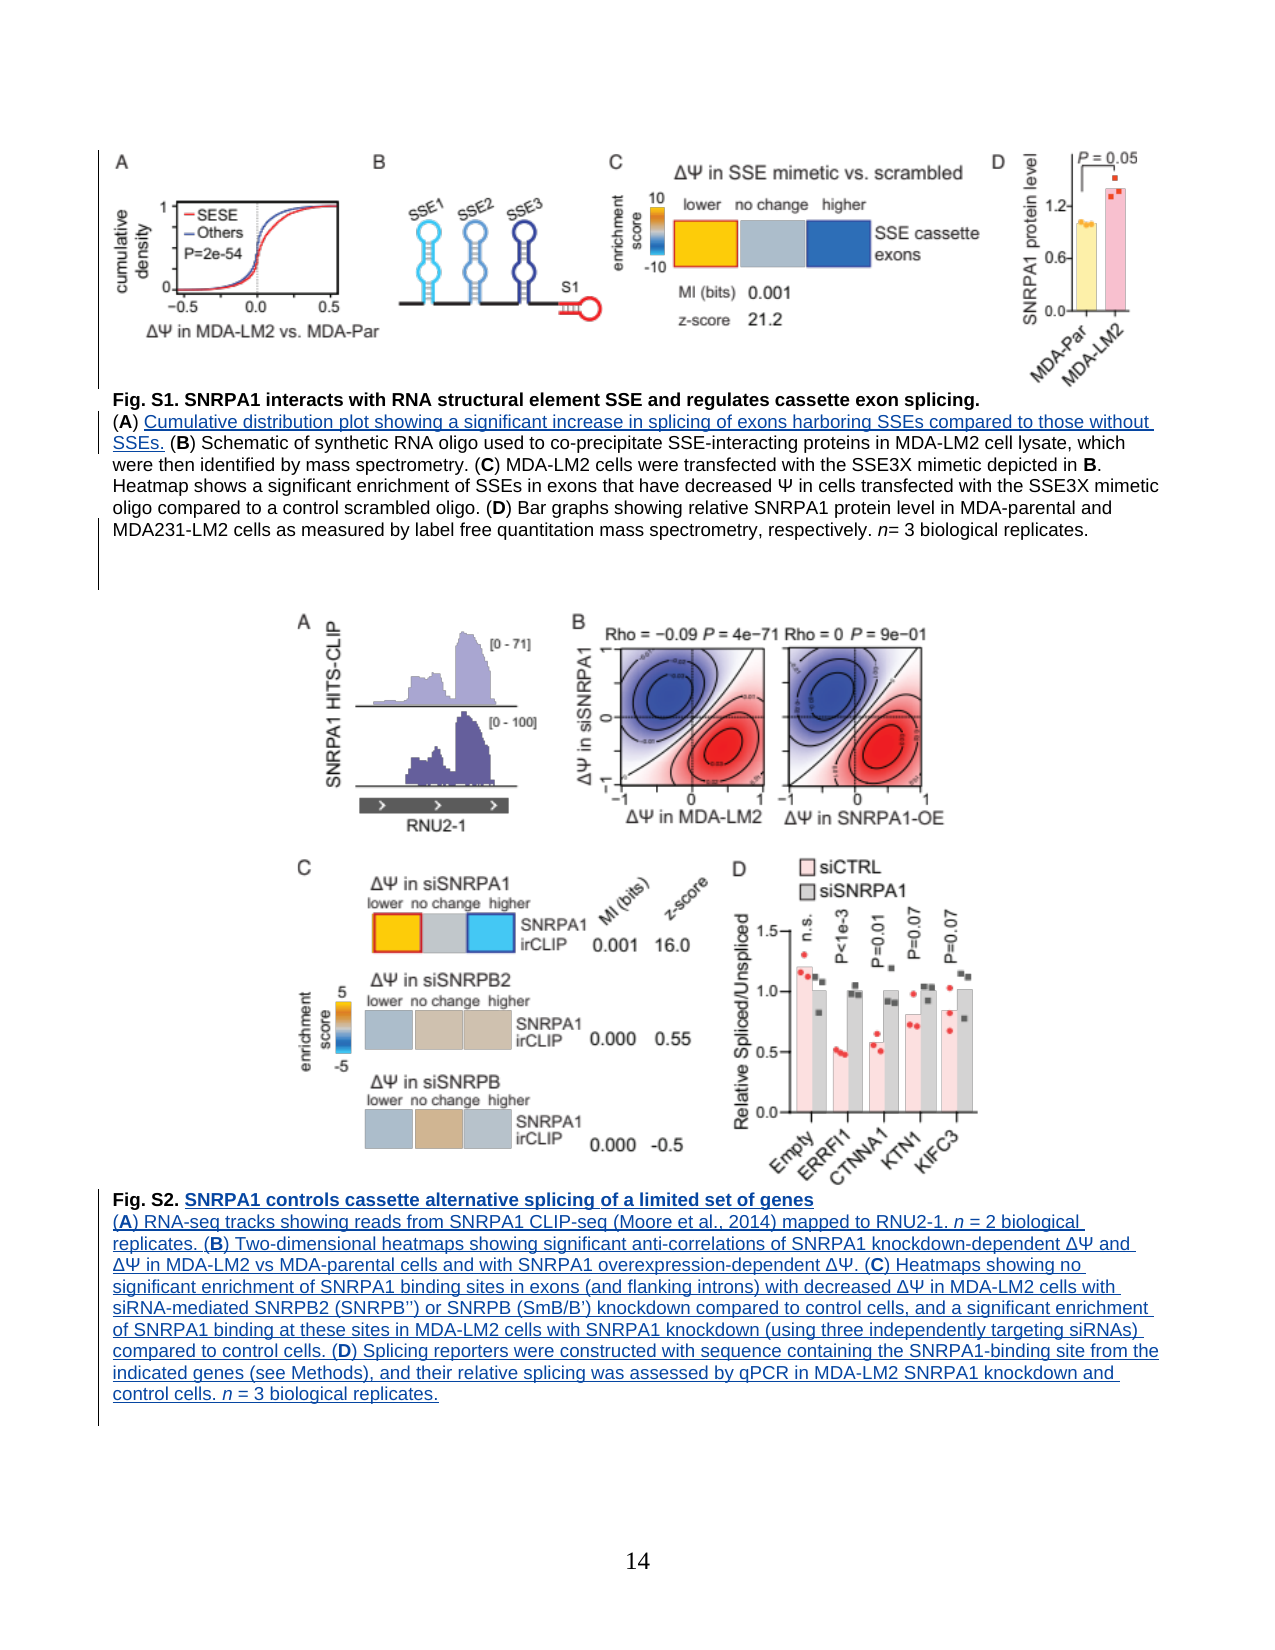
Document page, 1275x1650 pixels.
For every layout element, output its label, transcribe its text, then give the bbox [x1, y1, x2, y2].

text Fig. S2. [112, 1189, 1162, 1211]
text (A) (B) Schematic of synthetic RNA oligo used to co-precipitate SSE-interacting proteins in MDA-LM2 cell lysate, which were then identified by mass spectrometry. (C) MDA-LM2 cells were transfected with the SSE3X mimetic depicted in B. Heatmap shows a significant enrichment of SSEs in exons that have decreased Ψ in cells transfected with the SSE3X mimetic oligo compared to a control scrambled oligo. (D) Bar graphs showing relative SNRPA1 protein level in MDA-parental and MDA231-LM2 cells as measured by label free quantitation mass spectrometry, respectively. n= 3 biological replicates. [112, 411, 1162, 540]
text Fig. S1. SNRPA1 interacts with RNA structural element SSE and regulates cassette exon splicing. [112, 150, 1162, 411]
